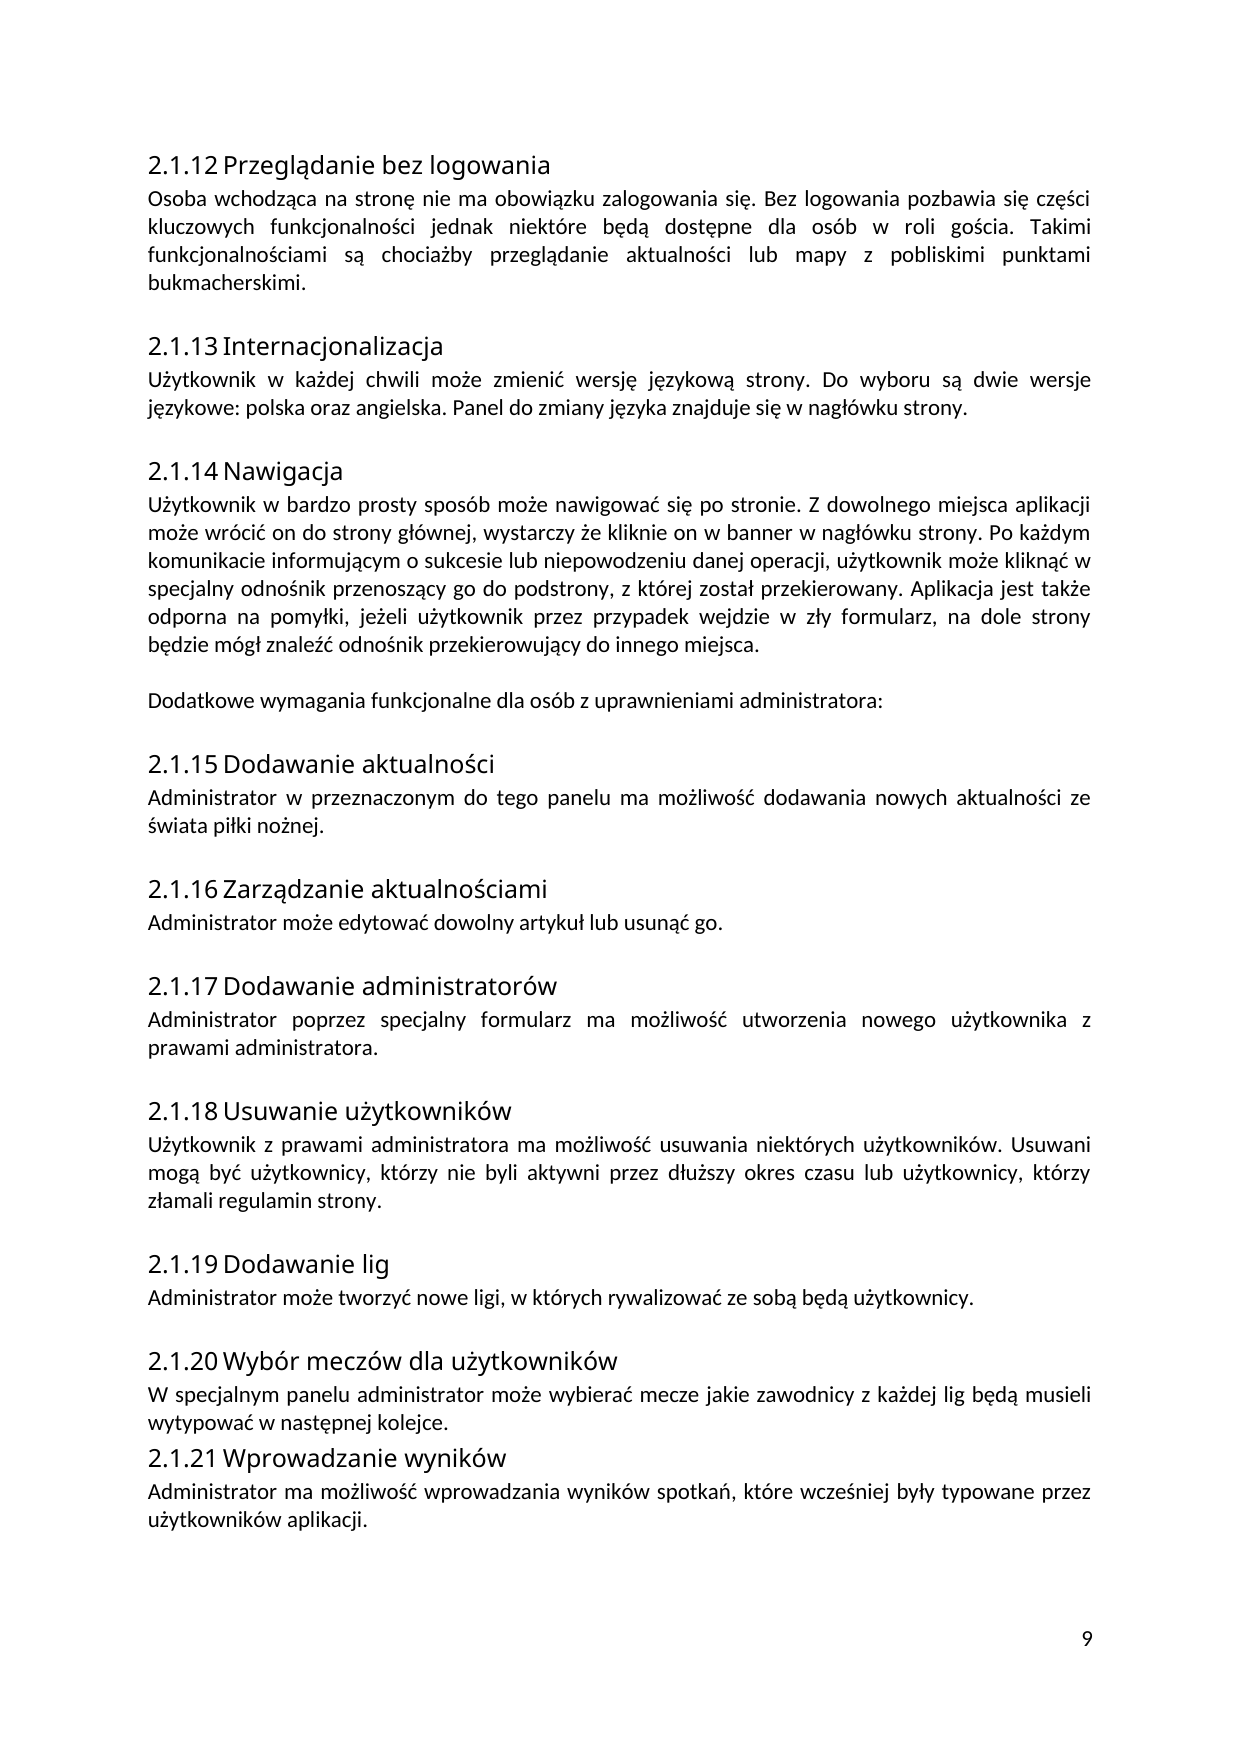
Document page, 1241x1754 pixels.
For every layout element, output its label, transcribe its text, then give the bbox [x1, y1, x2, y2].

text Administrator w przeznaczonym do tego panelu ma możliwość dodawania nowych aktualności ze świata piłki nożnej. [148, 783, 1093, 839]
subtitle Wprowadzanie wyników [148, 1441, 1093, 1475]
text Administrator poprzez specjalny formularz ma możliwość utworzenia nowego użytkownika z prawami administratora. [148, 1006, 1093, 1062]
text Dodatkowe wymagania funkcjonalne dla osób z uprawnieniami administratora: [148, 687, 1093, 714]
text Użytkownik z prawami administratora ma możliwość usuwania niektórych użytkowników. Usuwani mogą być użytkownicy, którzy nie byli aktywni przez dłuższy okres czasu lub użytkownicy, którzy złamali regulamin strony. [148, 1131, 1093, 1214]
text Administrator może edytować dowolny artykuł lub usunąć go. [148, 908, 1093, 937]
subtitle Dodawanie administratorów [148, 969, 1093, 1003]
text Użytkownik w każdej chwili może zmienić wersję językową strony. Do wyboru są dwie wersje językowe: polska oraz angielska. Panel do zmiany języka znajduje się w nagłówku strony. [148, 365, 1093, 421]
subtitle Zarządzanie aktualnościami [148, 872, 1093, 906]
text Użytkownik w bardzo prosty sposób może nawigować się po stronie. Z dowolnego miejsca aplikacji może wrócić on do strony głównej, wystarczy że kliknie on w banner w nagłówku strony. Po każdym komunikacie informującym o sukcesie lub niepowodzeniu danej operacji, użytkownik może kliknąć w specjalny odnośnik przenoszący go do podstrony, z której został przekierowany. Aplikacja jest także odporna na pomyłki, jeżeli użytkownik przez przypadek wejdzie w zły formularz, na dole strony będzie mógł znaleźć odnośnik przekierowujący do innego miejsca. [148, 490, 1093, 658]
subtitle Wybór meczów dla użytkowników [148, 1344, 1093, 1378]
subtitle Nawigacja [148, 454, 1093, 488]
subtitle Internacjonalizacja [148, 329, 1093, 363]
subtitle Dodawanie lig [148, 1247, 1093, 1281]
subtitle Usuwanie użytkowników [148, 1094, 1093, 1128]
subtitle Przeglądanie bez logowania [148, 148, 1093, 182]
text W specjalnym panelu administrator może wybierać mecze jakie zawodnicy z każdej lig będą musieli wytypować w następnej kolejce. [148, 1381, 1093, 1437]
text Administrator może tworzyć nowe ligi, w których rywalizować ze sobą będą użytkownicy. [148, 1283, 1093, 1312]
subtitle Dodawanie aktualności [148, 747, 1093, 781]
text Administrator ma możliwość wprowadzania wyników spotkań, które wcześniej były typowane przez użytkowników aplikacji. [148, 1477, 1093, 1533]
text Osoba wchodząca na stronę nie ma obowiązku zalogowania się. Bez logowania pozbawia się części kluczowych funkcjonalności jednak niektóre będą dostępne dla osób w roli gościa. Takimi funkcjonalnościami są chociażby przeglądanie aktualności lub mapy z pobliskimi punktami bukmacherskimi. [148, 184, 1093, 296]
